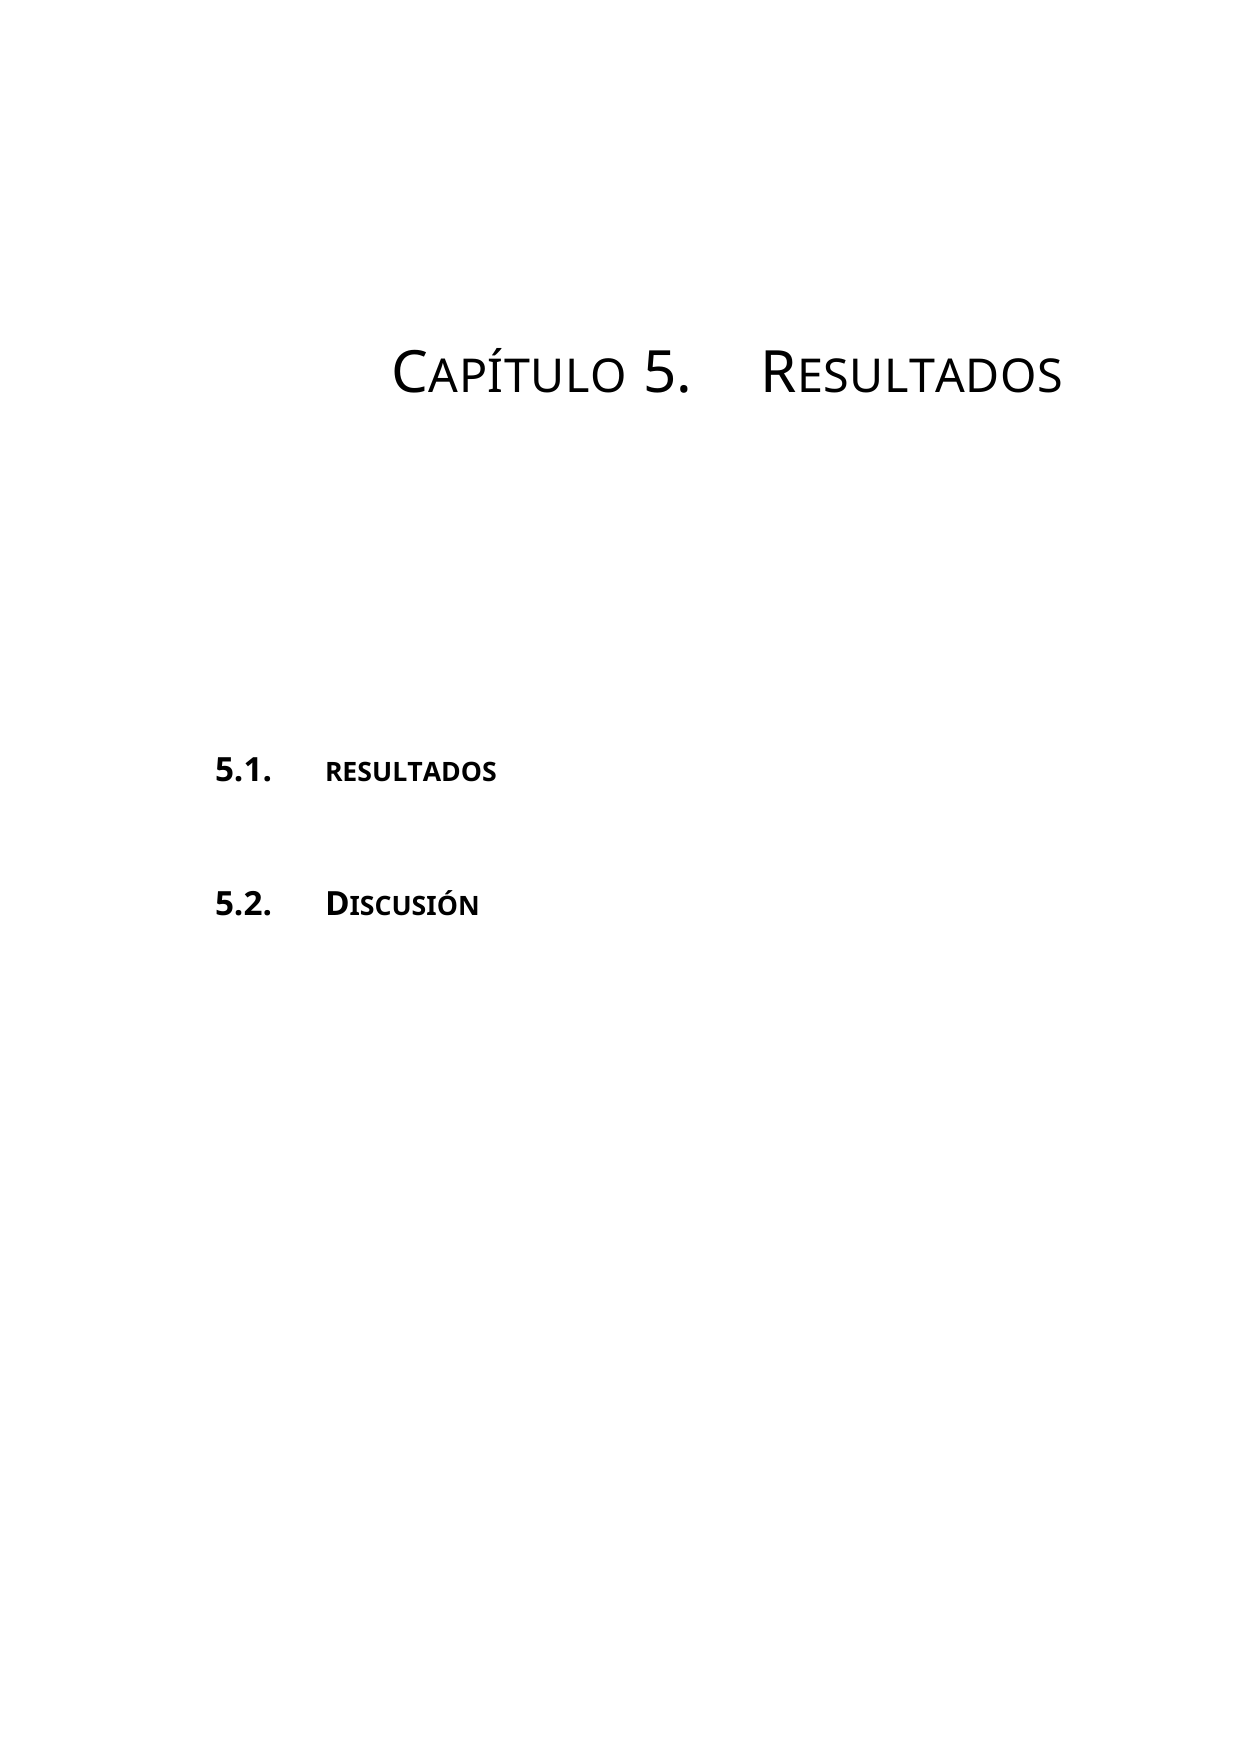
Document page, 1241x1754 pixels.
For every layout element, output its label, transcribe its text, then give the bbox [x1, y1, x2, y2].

subtitle Discusión [215, 880, 1063, 925]
subtitle Resultados [177, 330, 1063, 409]
subtitle resultados [215, 745, 1063, 791]
